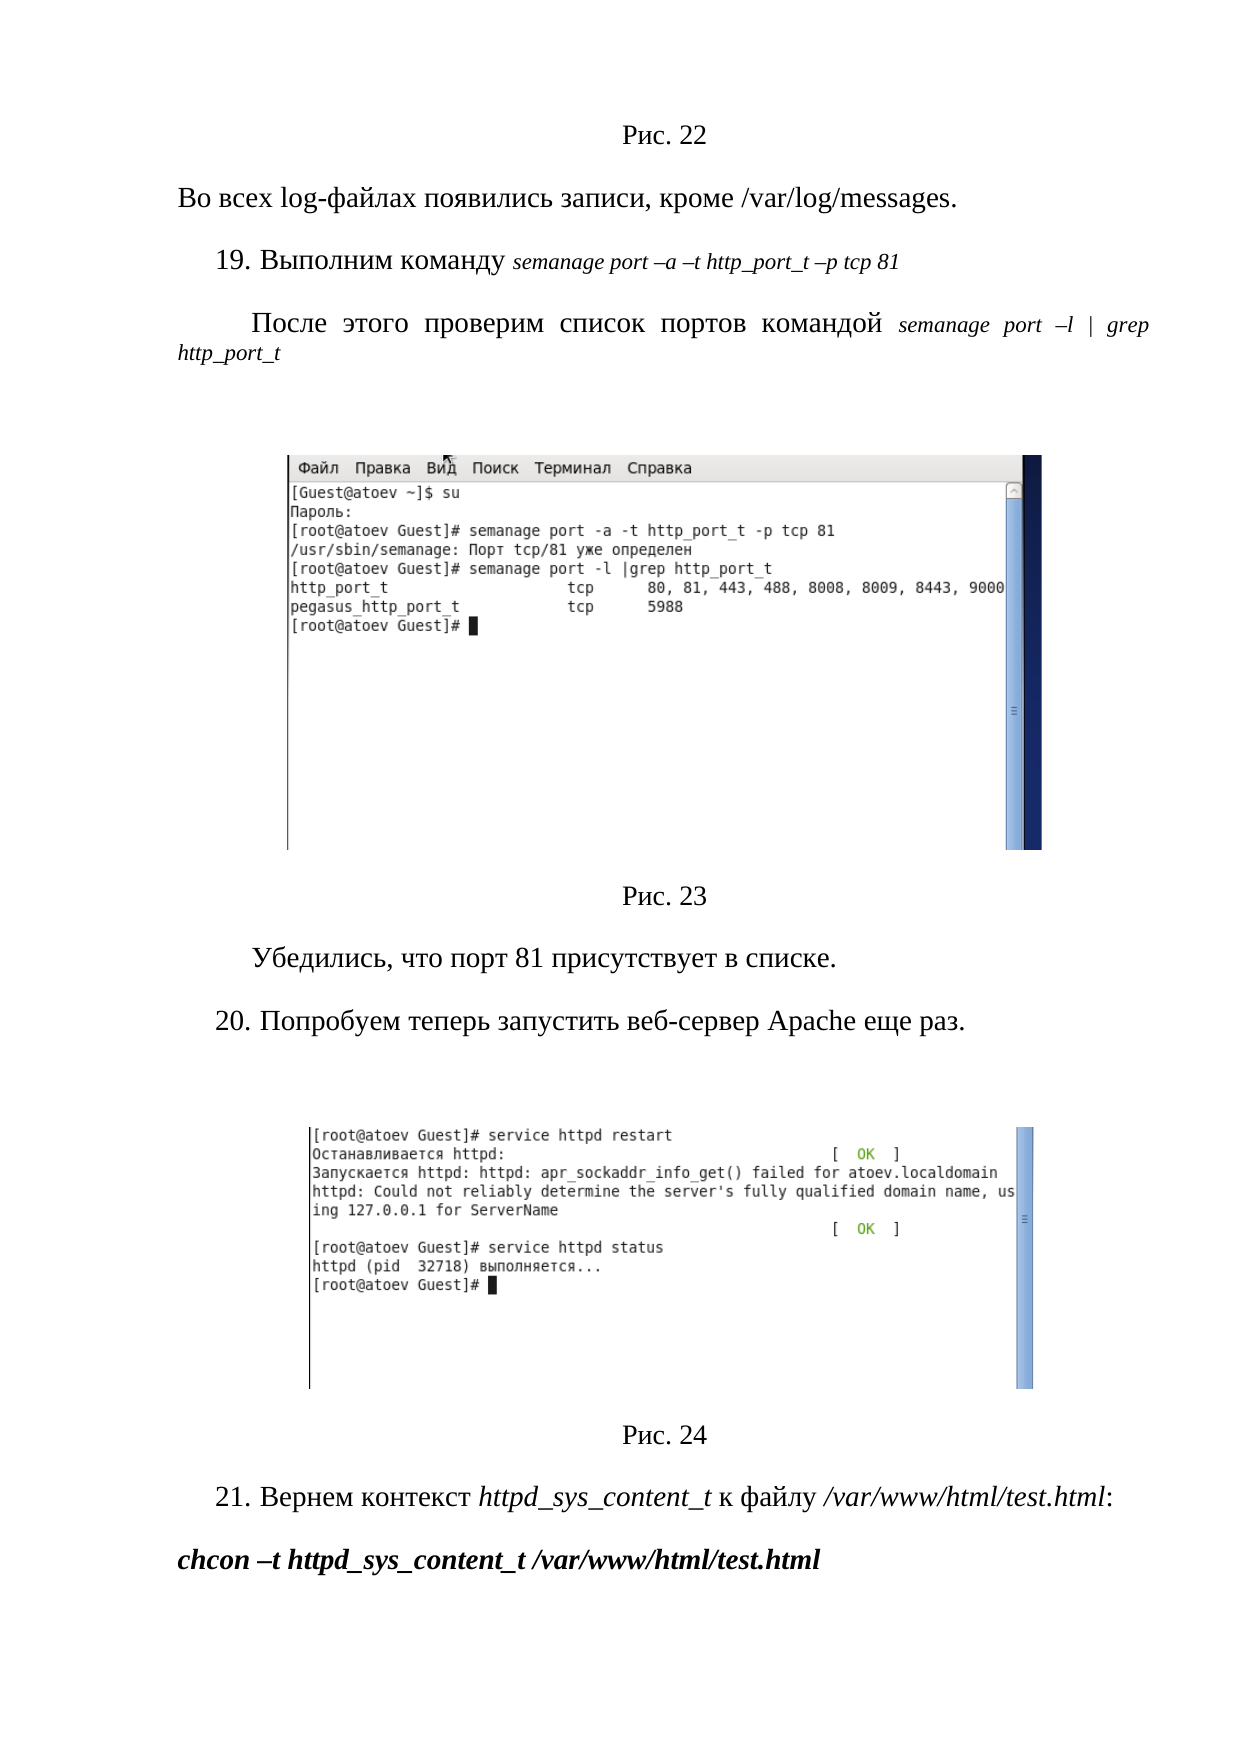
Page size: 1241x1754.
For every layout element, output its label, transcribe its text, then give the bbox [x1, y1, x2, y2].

text Убедились, что порт 81 присутствует в списке. [177, 941, 1152, 974]
picture [309, 1127, 1034, 1389]
text Рис. 24 [177, 1418, 1152, 1450]
list Попробуем теперь запустить веб-сервер Apache еще раз. [215, 1003, 1152, 1037]
text Во всех log-файлах появились записи, кроме /var/log/messages. [177, 180, 1152, 213]
text Рис. 22 [177, 118, 1152, 151]
list Вернем контекст httpd_sys_content_t к файлу /var/www/html/test.html: [215, 1479, 1152, 1513]
picture [287, 455, 1042, 850]
text Рис. 23 [177, 879, 1152, 911]
list Выполним команду semanage port –a –t http_port_t –p tcp 81 [215, 242, 1152, 276]
text После этого проверим список портов командой semanage port –l | grep http_port_t [177, 305, 1152, 365]
text chcon –t httpd_sys_content_t /var/www/html/test.html [177, 1542, 1152, 1576]
